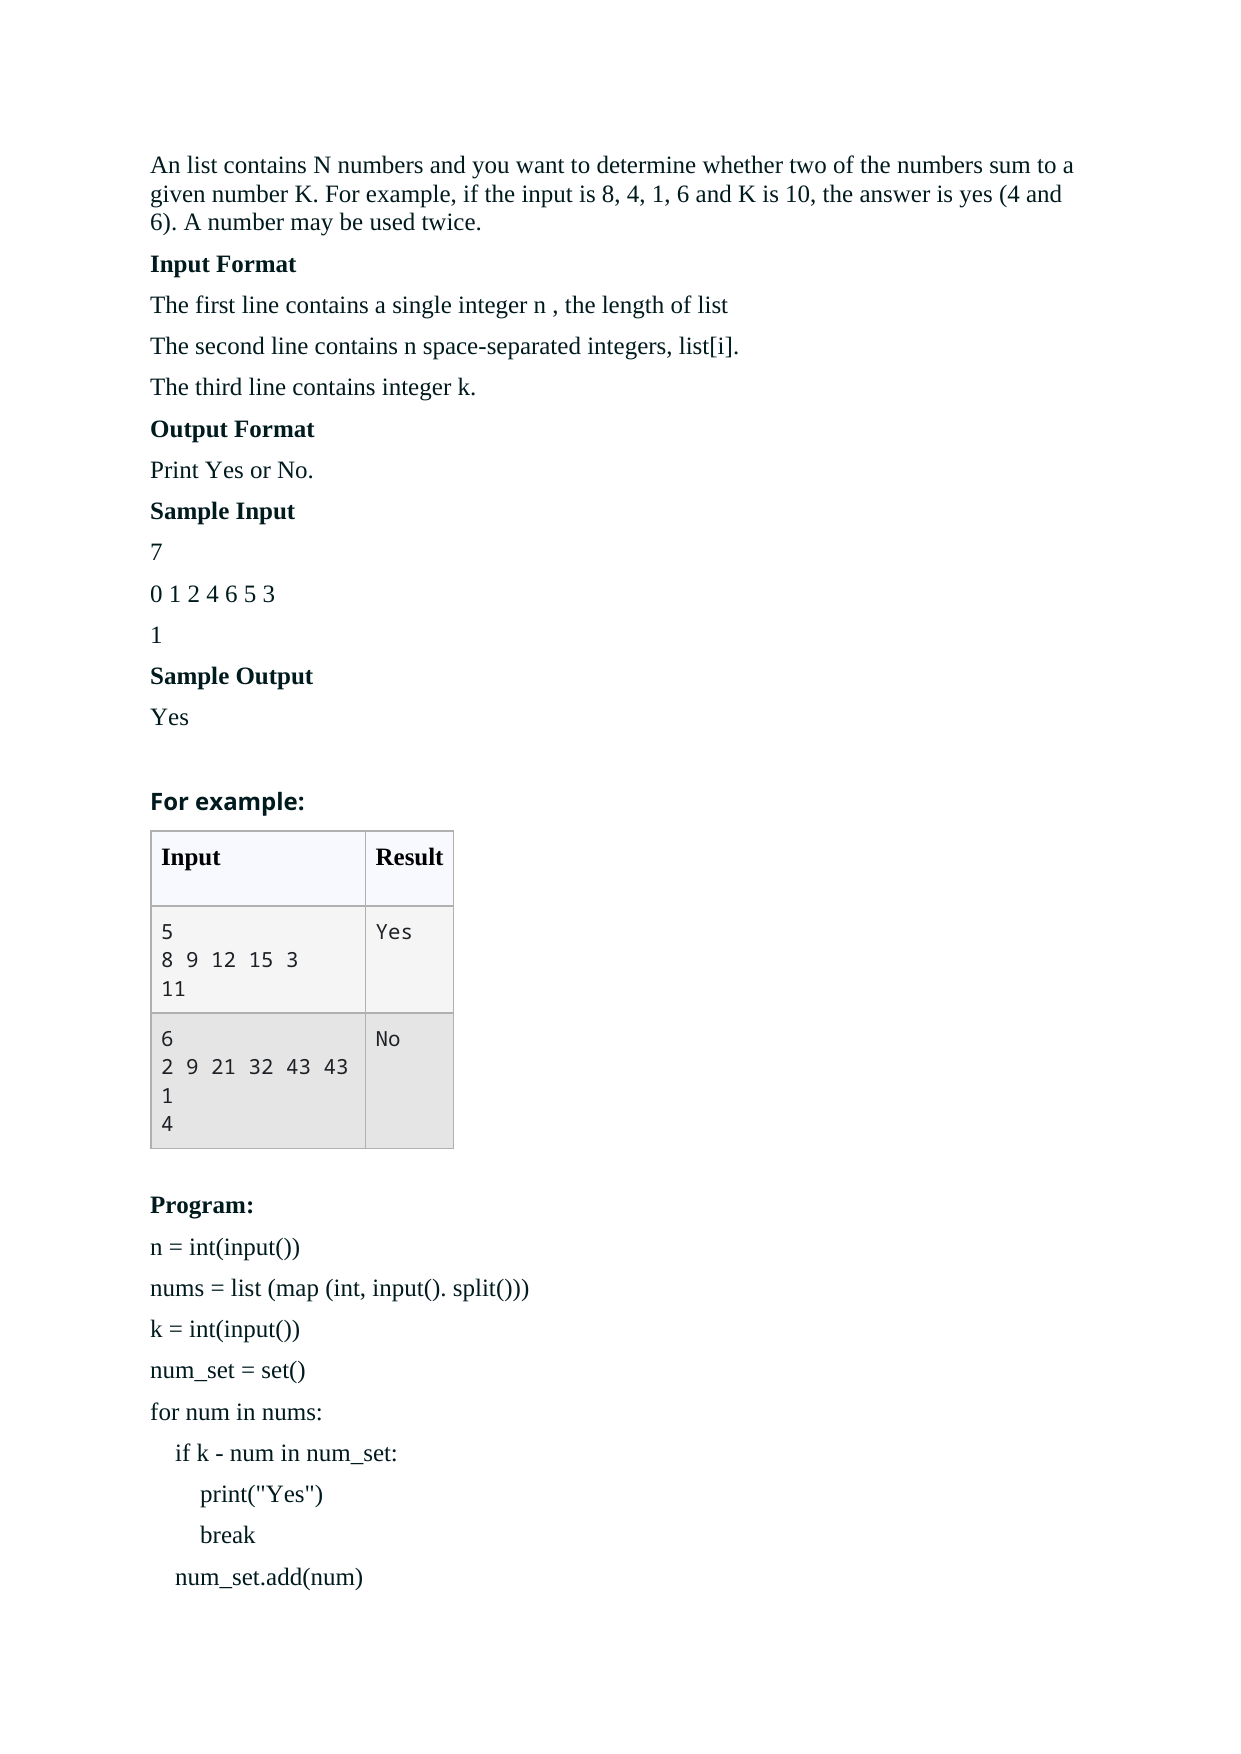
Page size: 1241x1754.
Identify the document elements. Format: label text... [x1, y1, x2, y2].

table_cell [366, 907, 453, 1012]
text For example: [150, 785, 1090, 818]
text An list contains N numbers and you want to determine whether two of the numbers sum to a given number K. For example, if the input is 8, 4, 1, 6 and K is 10, the answer is yes (4 and 6). A number may be used twice. [150, 150, 1090, 236]
text Sample Input [150, 496, 1090, 525]
text break [150, 1520, 1090, 1549]
text The second line contains n space-separated integers, list[i]. [150, 331, 1090, 360]
text Yes [150, 702, 1090, 731]
text num_set = set() [150, 1355, 1090, 1384]
text Output Format [150, 414, 1090, 442]
text n = int(input()) [150, 1232, 1090, 1260]
text if k - num in num_set: [150, 1438, 1090, 1467]
text The first line contains a single integer n , the length of list [150, 290, 1090, 319]
text num_set.add(num) [150, 1562, 1090, 1590]
text Input Format [150, 249, 1090, 277]
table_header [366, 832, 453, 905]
text Print Yes or No. [150, 455, 1090, 484]
text for num in nums: [150, 1397, 1090, 1425]
text The third line contains integer k. [150, 372, 1090, 401]
text 1 [150, 620, 1090, 649]
text 0 1 2 4 6 5 3 [150, 579, 1090, 607]
text print("Yes") [150, 1479, 1090, 1508]
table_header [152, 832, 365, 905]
text 7 [150, 537, 1090, 566]
text k = int(input()) [150, 1314, 1090, 1343]
text Program: [150, 1190, 1090, 1219]
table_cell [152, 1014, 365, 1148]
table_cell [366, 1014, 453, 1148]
text Sample Output [150, 661, 1090, 690]
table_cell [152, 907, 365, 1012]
text nums = list (map (int, input(). split())) [150, 1273, 1090, 1302]
